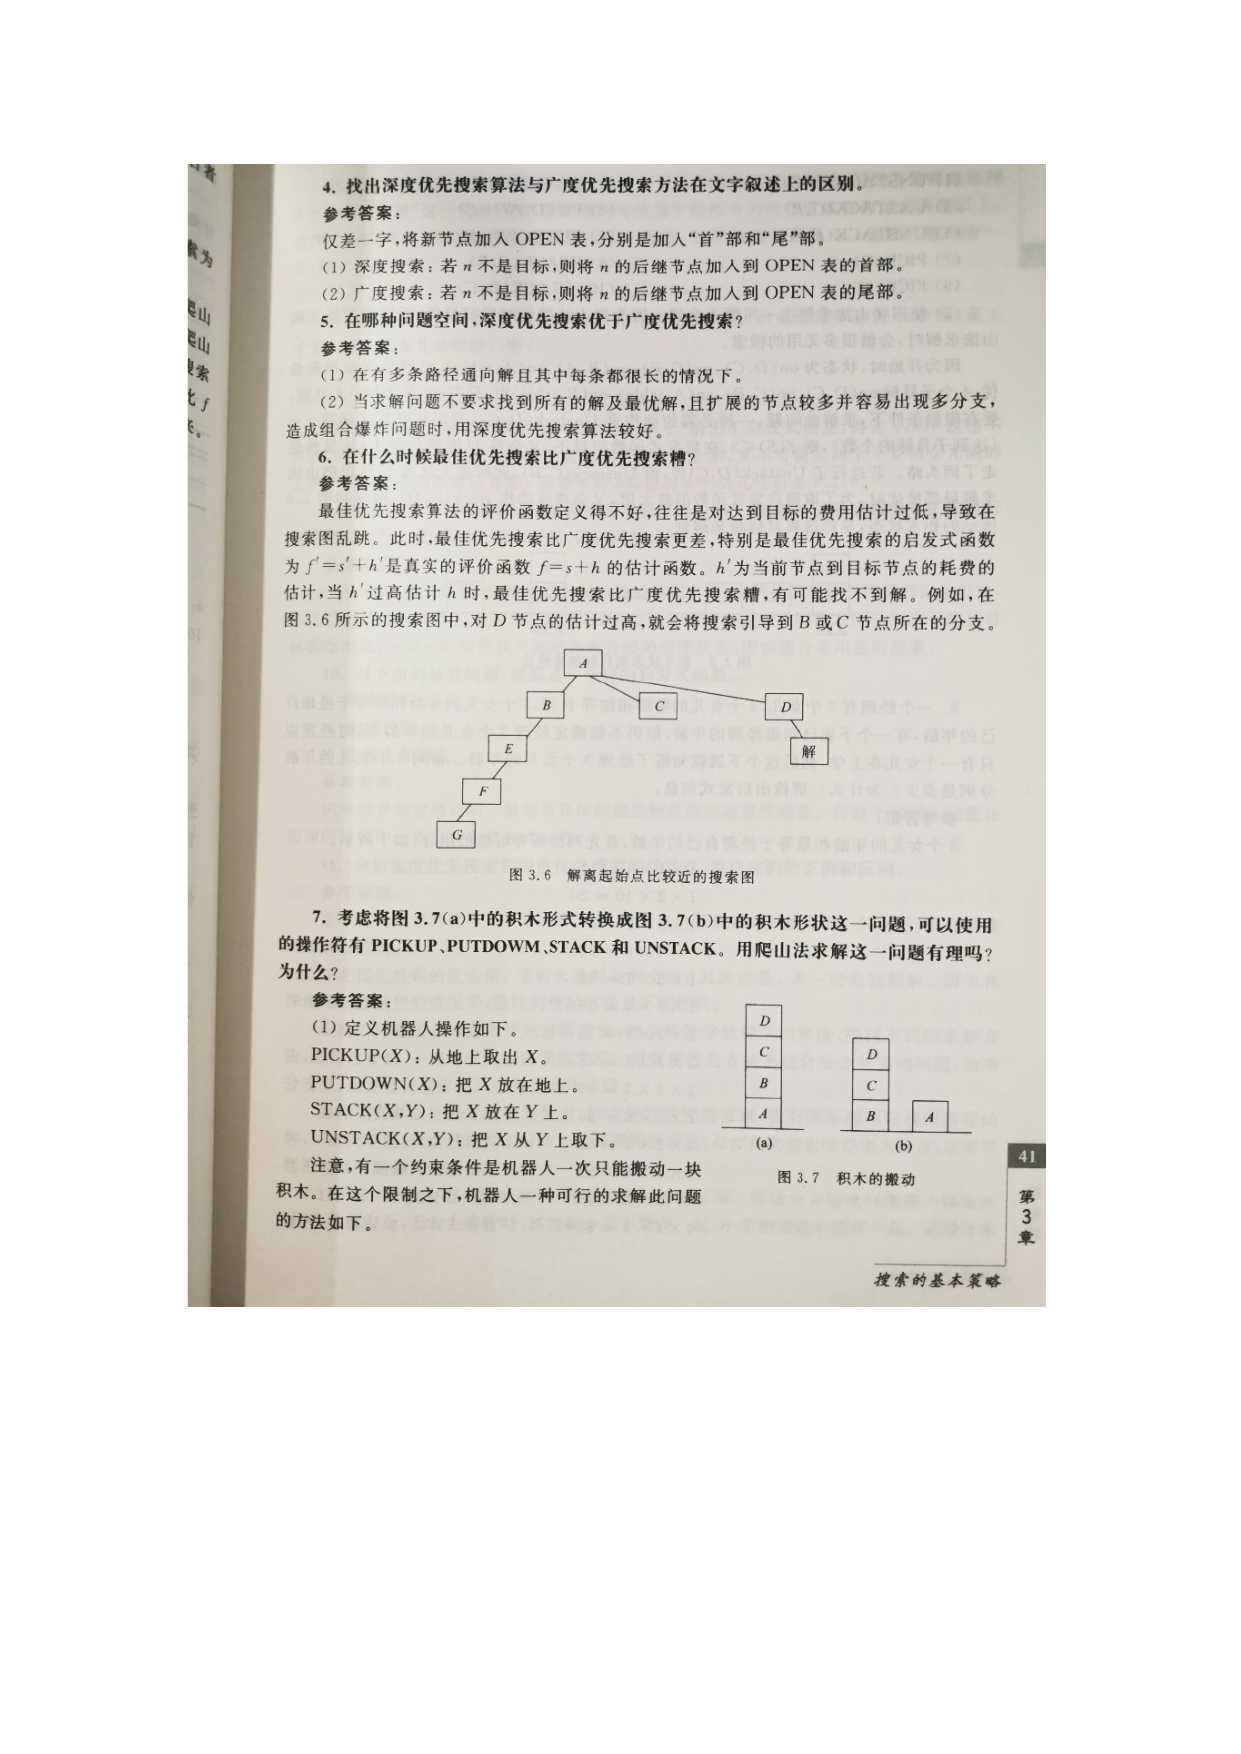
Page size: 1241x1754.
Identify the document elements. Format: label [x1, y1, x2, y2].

picture [188, 165, 1046, 1306]
